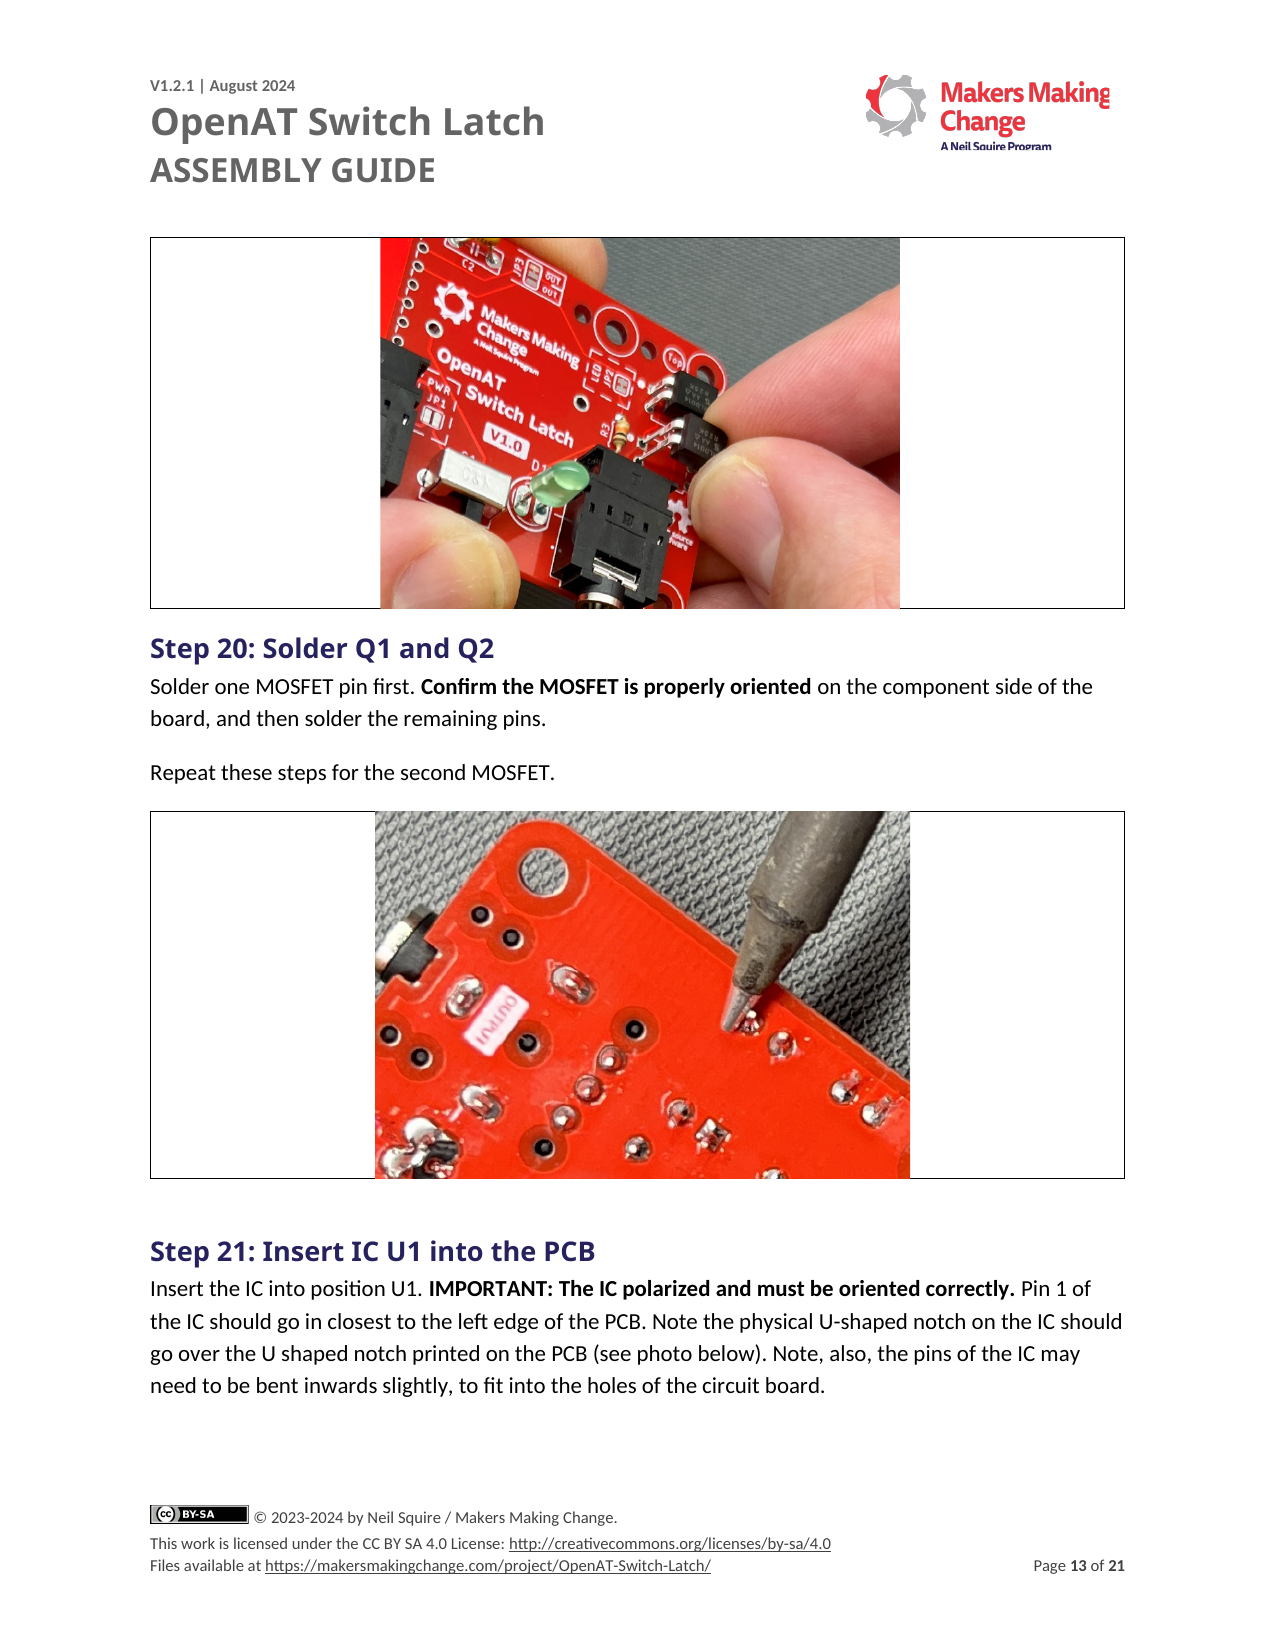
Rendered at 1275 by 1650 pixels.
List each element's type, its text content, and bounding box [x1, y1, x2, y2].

picture [865, 75, 1110, 151]
subtitle Step 21: Insert IC U1 into the PCB [150, 1232, 1125, 1269]
text Insert the IC into position U1. IMPORTANT: The IC polarized and must be oriented correctly. Pin 1 of the IC should go in closest to the left edge of the PCB. Note the physical U-shaped notch on the IC should go over the U shaped notch printed on the PCB (see photo below). Note, also, the pins of the IC may need to be bent inwards slightly, to fit into the holes of the circuit board. [150, 1274, 1125, 1399]
text Repeat these steps for the second MOSFET. [150, 758, 1125, 786]
table_header [151, 812, 375, 1178]
text Solder one MOSFET pin first. Confirm the MOSFET is properly oriented on the component side of the board, and then solder the remaining pins. [150, 672, 1125, 733]
table_header [151, 238, 380, 608]
table_header [900, 238, 1124, 608]
table_header [911, 812, 1124, 1178]
subtitle Step 20: Solder Q1 and Q2 [150, 630, 1125, 667]
picture [150, 1505, 249, 1524]
picture [380, 238, 900, 609]
picture [375, 811, 911, 1179]
